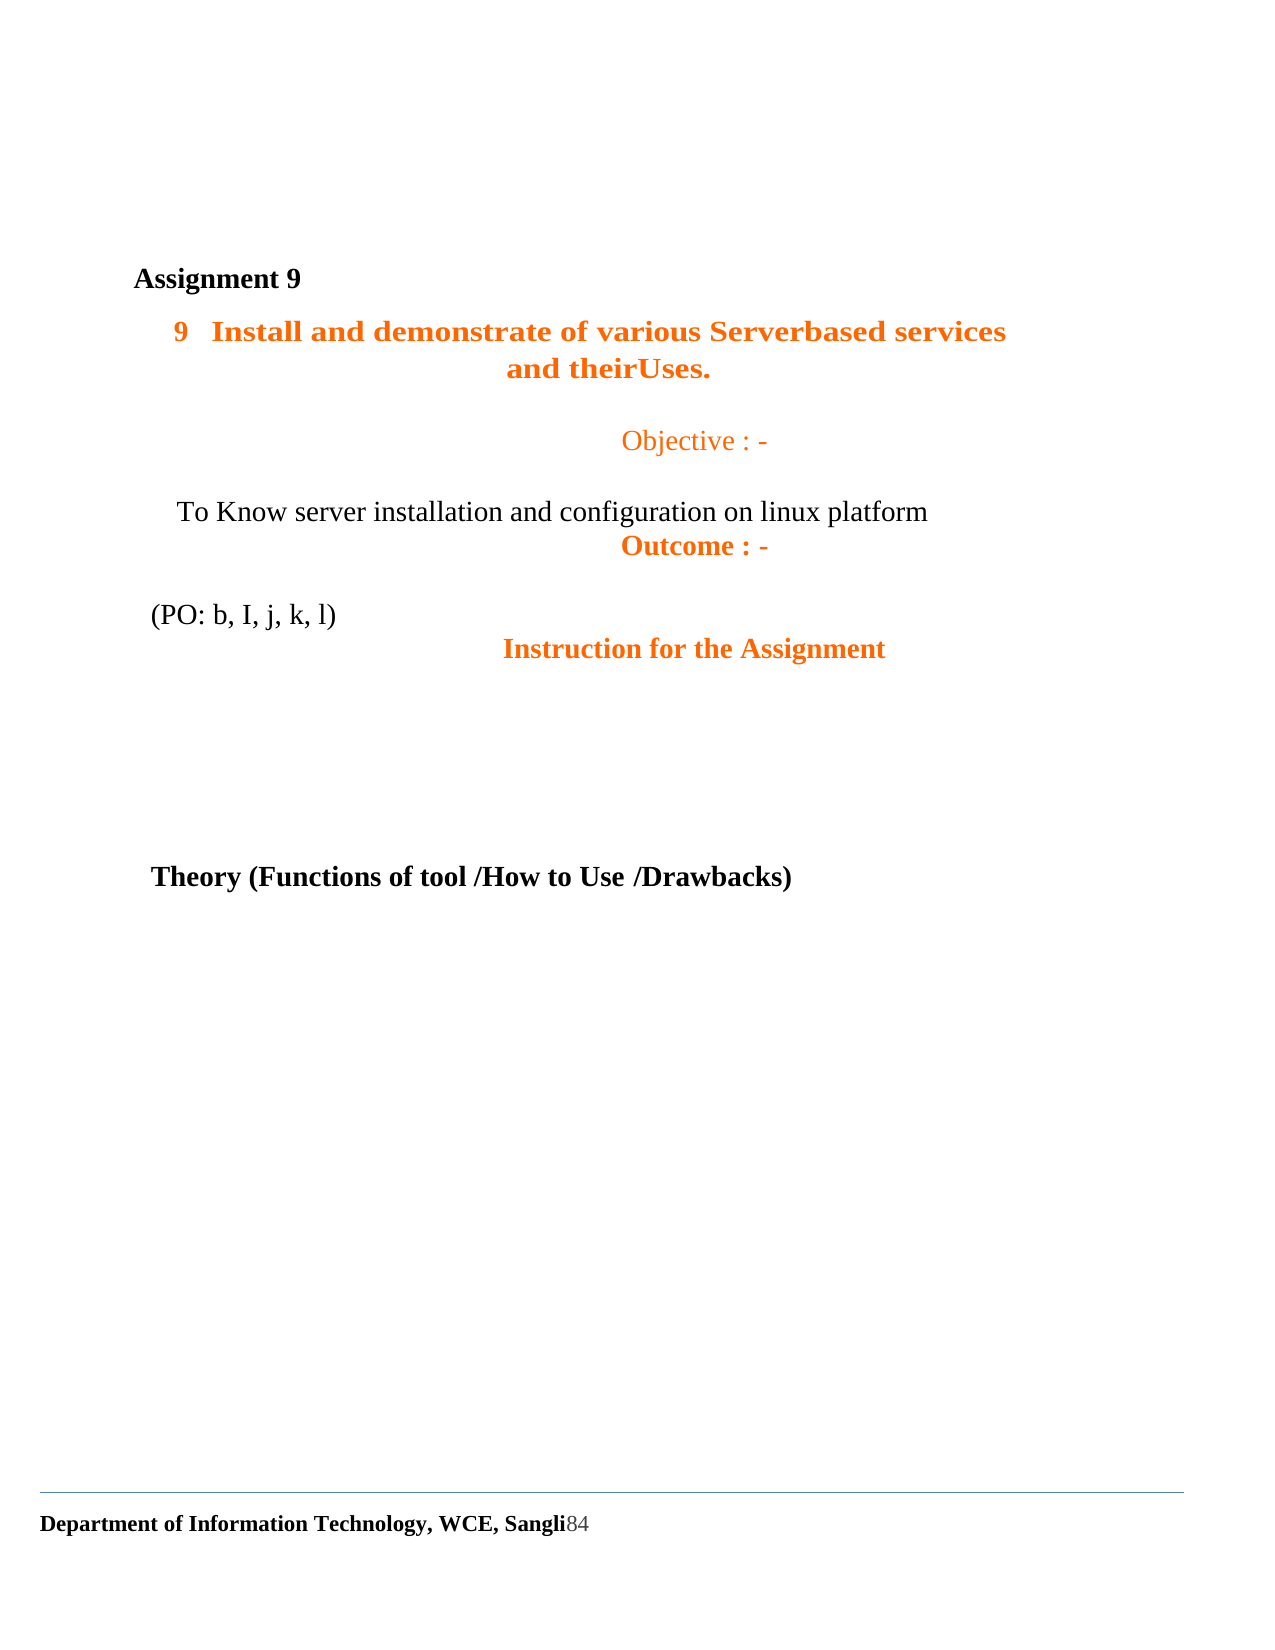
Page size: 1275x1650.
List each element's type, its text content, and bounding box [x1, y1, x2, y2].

subtitle Outcome : - [380, 529, 1009, 562]
text (PO: b, I, j, k, l) [151, 597, 1067, 630]
text To Know server installation and configuration on linux platform [176, 494, 1067, 528]
subtitle Objective : - [380, 423, 1009, 456]
subtitle Install and demonstrate of various Serverbased services and theirUses. [171, 314, 1009, 385]
list Theory (Functions of tool /How to Use /Drawbacks) [151, 859, 1139, 892]
subtitle Instruction for the Assignment [380, 632, 1009, 665]
text Assignment 9 [133, 261, 1139, 295]
